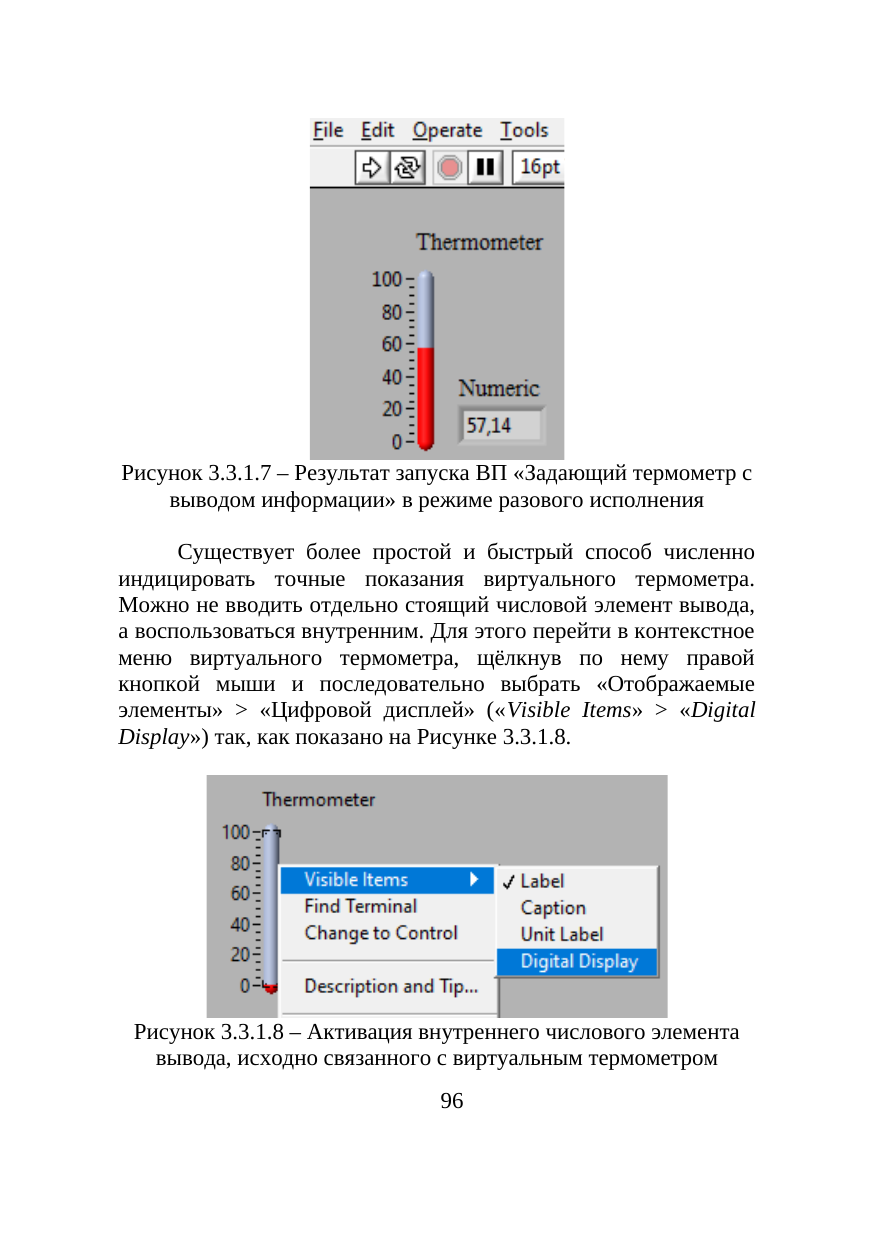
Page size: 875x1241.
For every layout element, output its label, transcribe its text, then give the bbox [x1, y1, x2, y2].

text Рисунок 3.3.1.7 – Результат запуска ВП «Задающий термометр с выводом информации» в режиме разового исполнения [118, 459, 756, 512]
picture [309, 118, 565, 460]
text Рисунок 3.3.1.8 – Активация внутреннего числового элемента вывода, исходно связанного с виртуальным термометром [118, 1018, 756, 1071]
text Существует более простой и быстрый способ численно индицировать точные показания виртуального термометра. Можно не вводить отдельно стоящий числовой элемент вывода, а воспользоваться внутренним. Для этого перейти в контекстное меню виртуального термометра, щёлкнув по нему правой кнопкой мыши и последовательно выбрать «Отображаемые элементы» > «Цифровой дисплей» («Visible Items» > «Digital Display») так, как показано на Рисунке 3.3.1.8. [118, 538, 756, 749]
picture [206, 775, 668, 1018]
